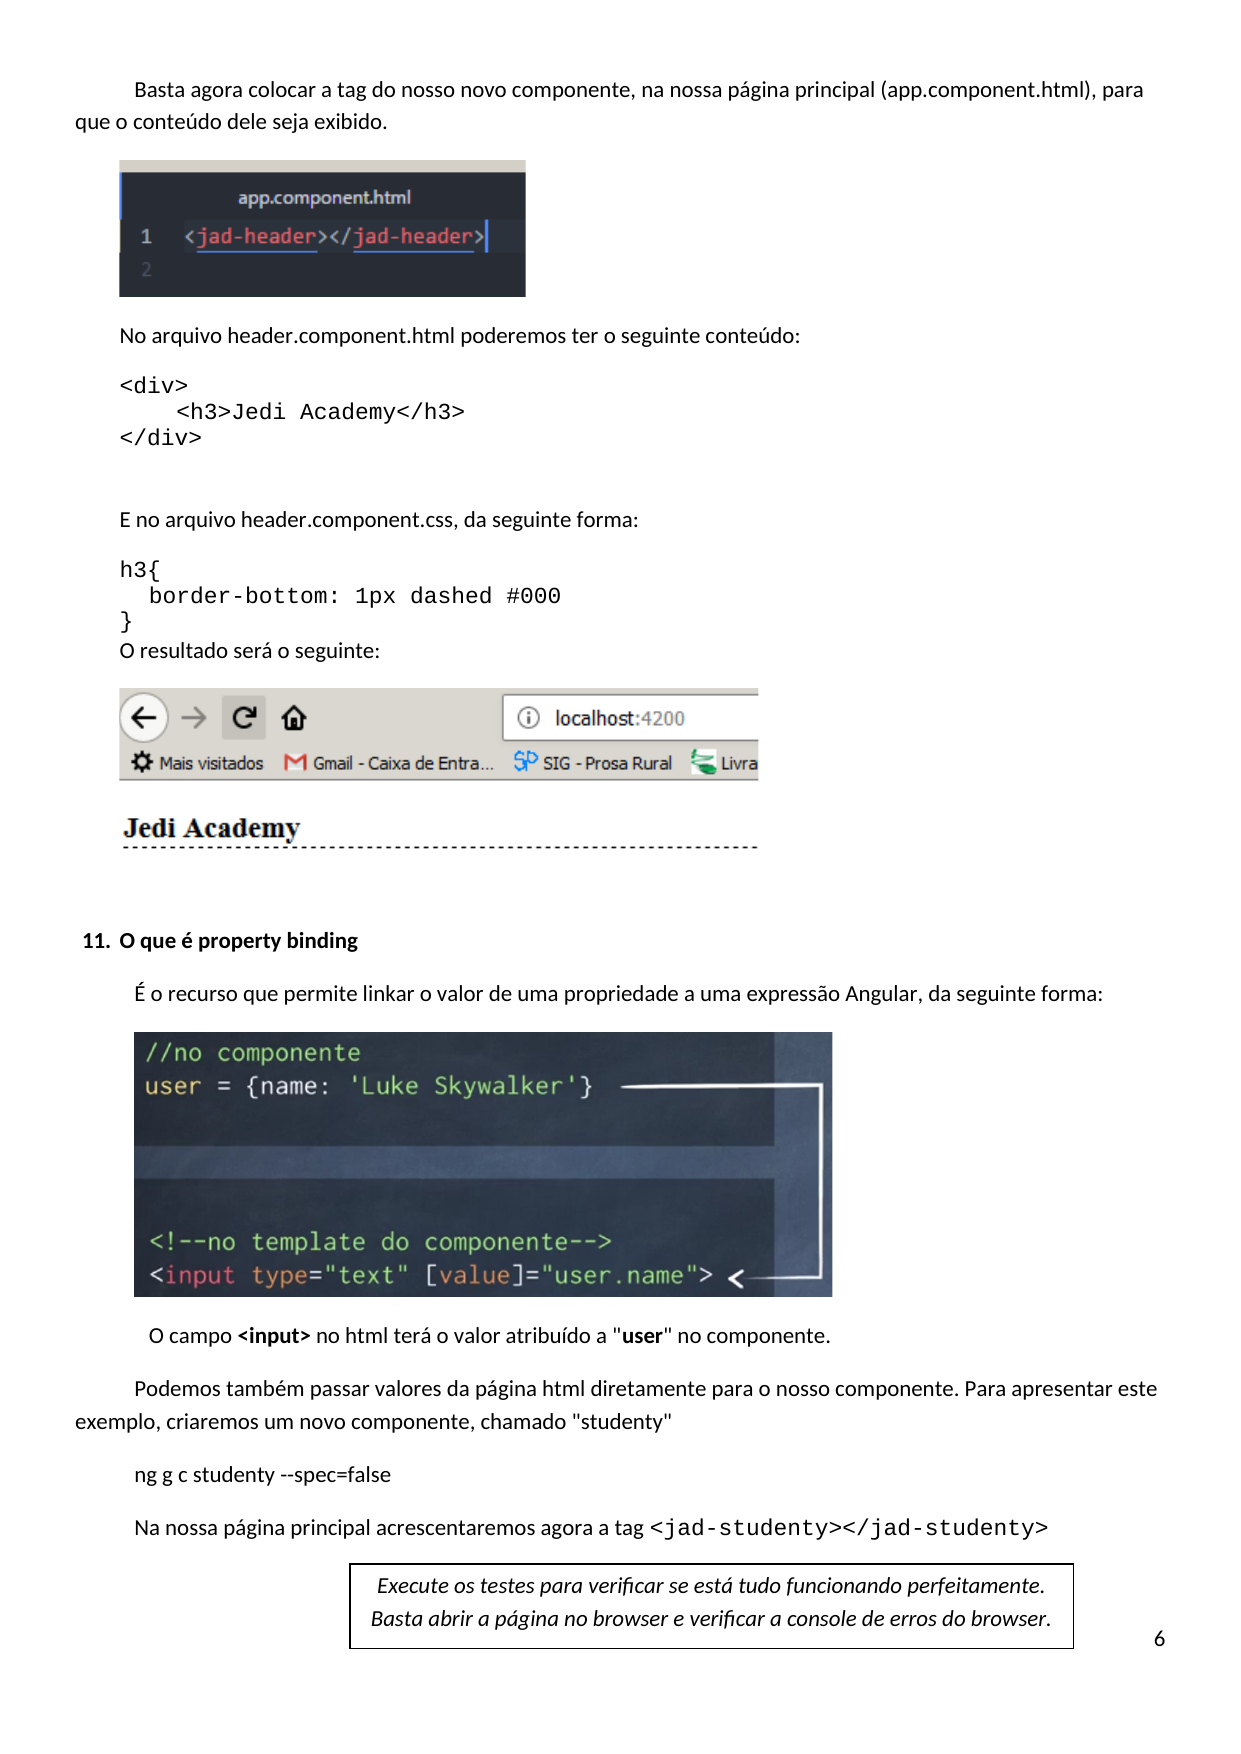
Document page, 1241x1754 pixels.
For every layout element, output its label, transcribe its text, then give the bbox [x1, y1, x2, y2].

text Basta agora colocar a tag do nosso novo componente, na nossa página principal (app.component.html), para que o conteúdo dele seja exibido. [75, 75, 1165, 135]
text </div> [119, 426, 1165, 452]
text Podemos também passar valores da página html diretamente para o nosso componente. Para apresentar este exemplo, criaremos um novo componente, chamado "studenty" [75, 1374, 1165, 1435]
picture [134, 1032, 833, 1297]
text É o recurso que permite linkar o valor de uma propriedade a uma expressão Angular, da seguinte forma: [75, 979, 1165, 1007]
text O campo <input> no html terá o valor atribuído a "user" no componente. [119, 1322, 1165, 1349]
text <h3>Jedi Academy</h3> [119, 400, 1165, 426]
picture [119, 688, 759, 902]
text h3{ [119, 558, 1165, 584]
picture [119, 160, 526, 297]
text ng g c studenty --spec=false [75, 1460, 1165, 1488]
text Na nossa página principal acrescentaremos agora a tag <jad-studenty></jad-studenty> [75, 1513, 1165, 1542]
text E no arquivo header.component.css, da seguinte forma: [119, 505, 1165, 533]
text No arquivo header.component.html poderemos ter o seguinte conteúdo: [119, 321, 1165, 349]
list O que é property binding [82, 926, 1165, 954]
text O resultado será o seguinte: [119, 636, 1165, 664]
text } [119, 610, 1165, 636]
text <div> [119, 374, 1165, 400]
text border-bottom: 1px dashed #000 [119, 584, 1165, 610]
